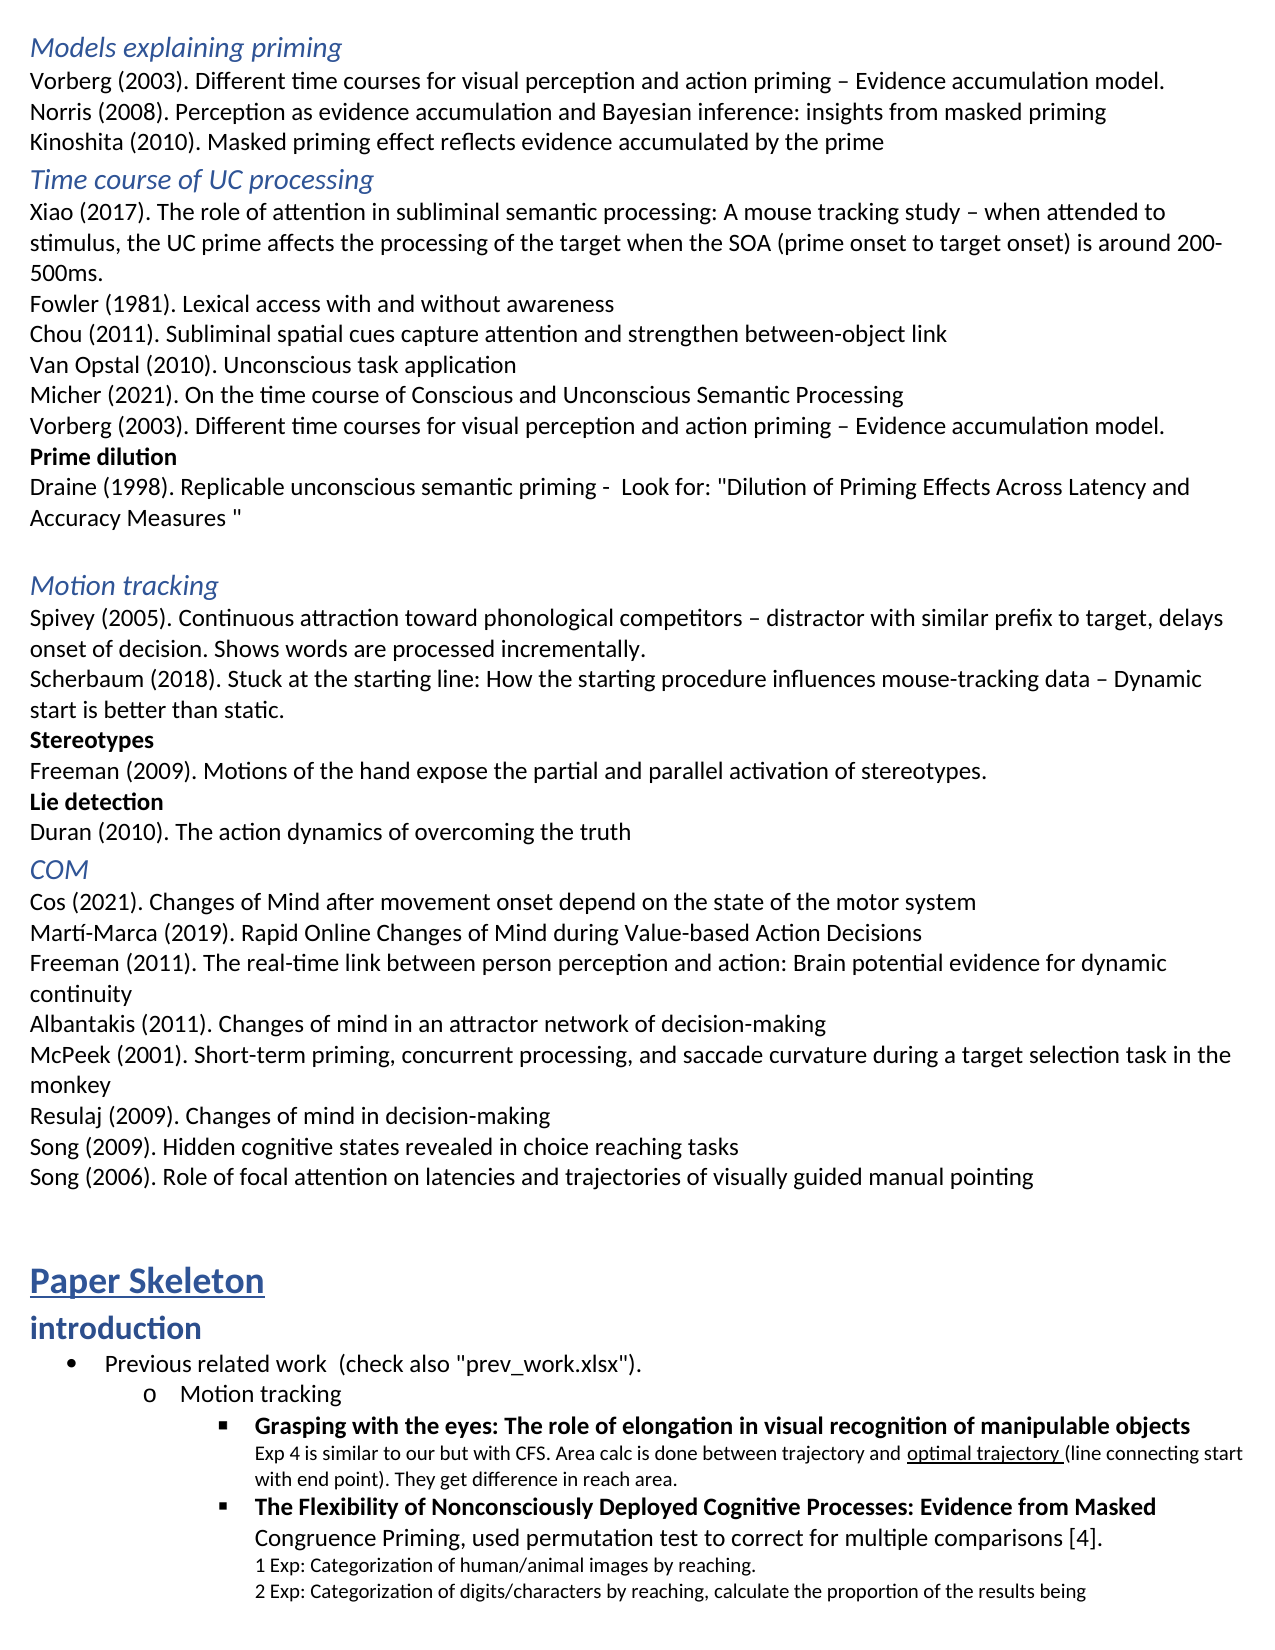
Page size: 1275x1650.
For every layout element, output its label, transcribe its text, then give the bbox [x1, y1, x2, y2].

text McPeek (2001). Short-term priming, concurrent processing, and saccade curvature during a target selection task in the monkey [29, 1039, 1255, 1100]
text Scherbaum (2018). Stuck at the starting line: How the starting procedure influences mouse-tracking data – Dynamic start is better than static. [29, 664, 1255, 725]
text Vorberg (2003). Different time courses for visual perception and action priming – Evidence accumulation model. [29, 410, 1255, 441]
subtitle introduction [29, 1307, 1255, 1348]
text Van Opstal (2010). Unconscious task application [29, 349, 1255, 380]
subtitle Time course of UC processing [29, 161, 1255, 197]
text Resulaj (2009). Changes of mind in decision-making [29, 1100, 1255, 1131]
text 1 Exp: Categorization of human/animal images by reaching. [254, 1552, 1255, 1578]
subtitle Motion tracking [29, 567, 1255, 603]
subtitle Models explaining priming [29, 29, 1255, 65]
text Martí-Marca (2019). Rapid Online Changes of Mind during Value-based Action Decisions [29, 917, 1255, 948]
subtitle Paper Skeleton [29, 1257, 1255, 1303]
text Xiao (2017). The role of attention in subliminal semantic processing: A mouse tracking study – when attended to stimulus, the UC prime affects the processing of the target when the SOA (prime onset to target onset) is around 200-500ms. [104, 197, 1255, 288]
text Micher (2021). On the time course of Conscious and Unconscious Semantic Processing [29, 380, 1255, 410]
text Freeman (2009). Motions of the hand expose the partial and parallel activation of stereotypes. [29, 755, 1255, 786]
text Exp 4 is similar to our but with CFS. Area calc is done between trajectory and optimal trajectory (line connecting start with end point). They get difference in reach area. [254, 1441, 1255, 1491]
text Vorberg (2003). Different time courses for visual perception and action priming – Evidence accumulation model. [29, 65, 1255, 96]
text Song (2006). Role of focal attention on latencies and trajectories of visually guided manual pointing [29, 1161, 1255, 1192]
text Norris (2008). Perception as evidence accumulation and Bayesian inference: insights from masked priming [29, 96, 1255, 126]
text Kinoshita (2010). Masked priming effect reflects evidence accumulated by the prime [29, 126, 1255, 157]
list Previous related work (check also "prev_work.xlsx"). [67, 1348, 1255, 1378]
text Stereotypes [29, 725, 1255, 755]
list Grasping with the eyes: The role of elongation in visual recognition of manipulable objects [217, 1410, 1255, 1441]
text Lie detection [29, 786, 1255, 816]
text Albantakis (2011). Changes of mind in an attractor network of decision-making [29, 1009, 1255, 1039]
text Chou (2011). Subliminal spatial cues capture attention and strengthen between-object link [29, 319, 1255, 349]
text Fowler (1981). Lexical access with and without awareness [29, 288, 1255, 319]
text Song (2009). Hidden cognitive states revealed in choice reaching tasks [29, 1131, 1255, 1161]
text Spivey (2005). Continuous attraction toward phonological competitors – distractor with similar prefix to target, delays onset of decision. Shows words are processed incrementally. [29, 603, 1255, 664]
list Motion tracking [142, 1378, 1255, 1410]
subtitle COM [29, 851, 1255, 887]
text Cos (2021). Changes of Mind after movement onset depend on the state of the motor system [29, 887, 1255, 917]
list The Flexibility of Nonconsciously Deployed Cognitive Processes: Evidence from Masked Congruence Priming, used permutation test to correct for multiple comparisons [4]. [217, 1491, 1255, 1552]
text Draine (1998). Replicable unconscious semantic priming - Look for: "Dilution of Priming Effects Across Latency and Accuracy Measures " [29, 471, 1255, 532]
text Duran (2010). The action dynamics of overcoming the truth [29, 816, 1255, 847]
text Freeman (2011). The real-time link between person perception and action: Brain potential evidence for dynamic continuity [29, 948, 1255, 1009]
text 2 Exp: Categorization of digits/characters by reaching, calculate the proportion of the results being [254, 1578, 1255, 1603]
text Prime dilution [29, 441, 1255, 471]
